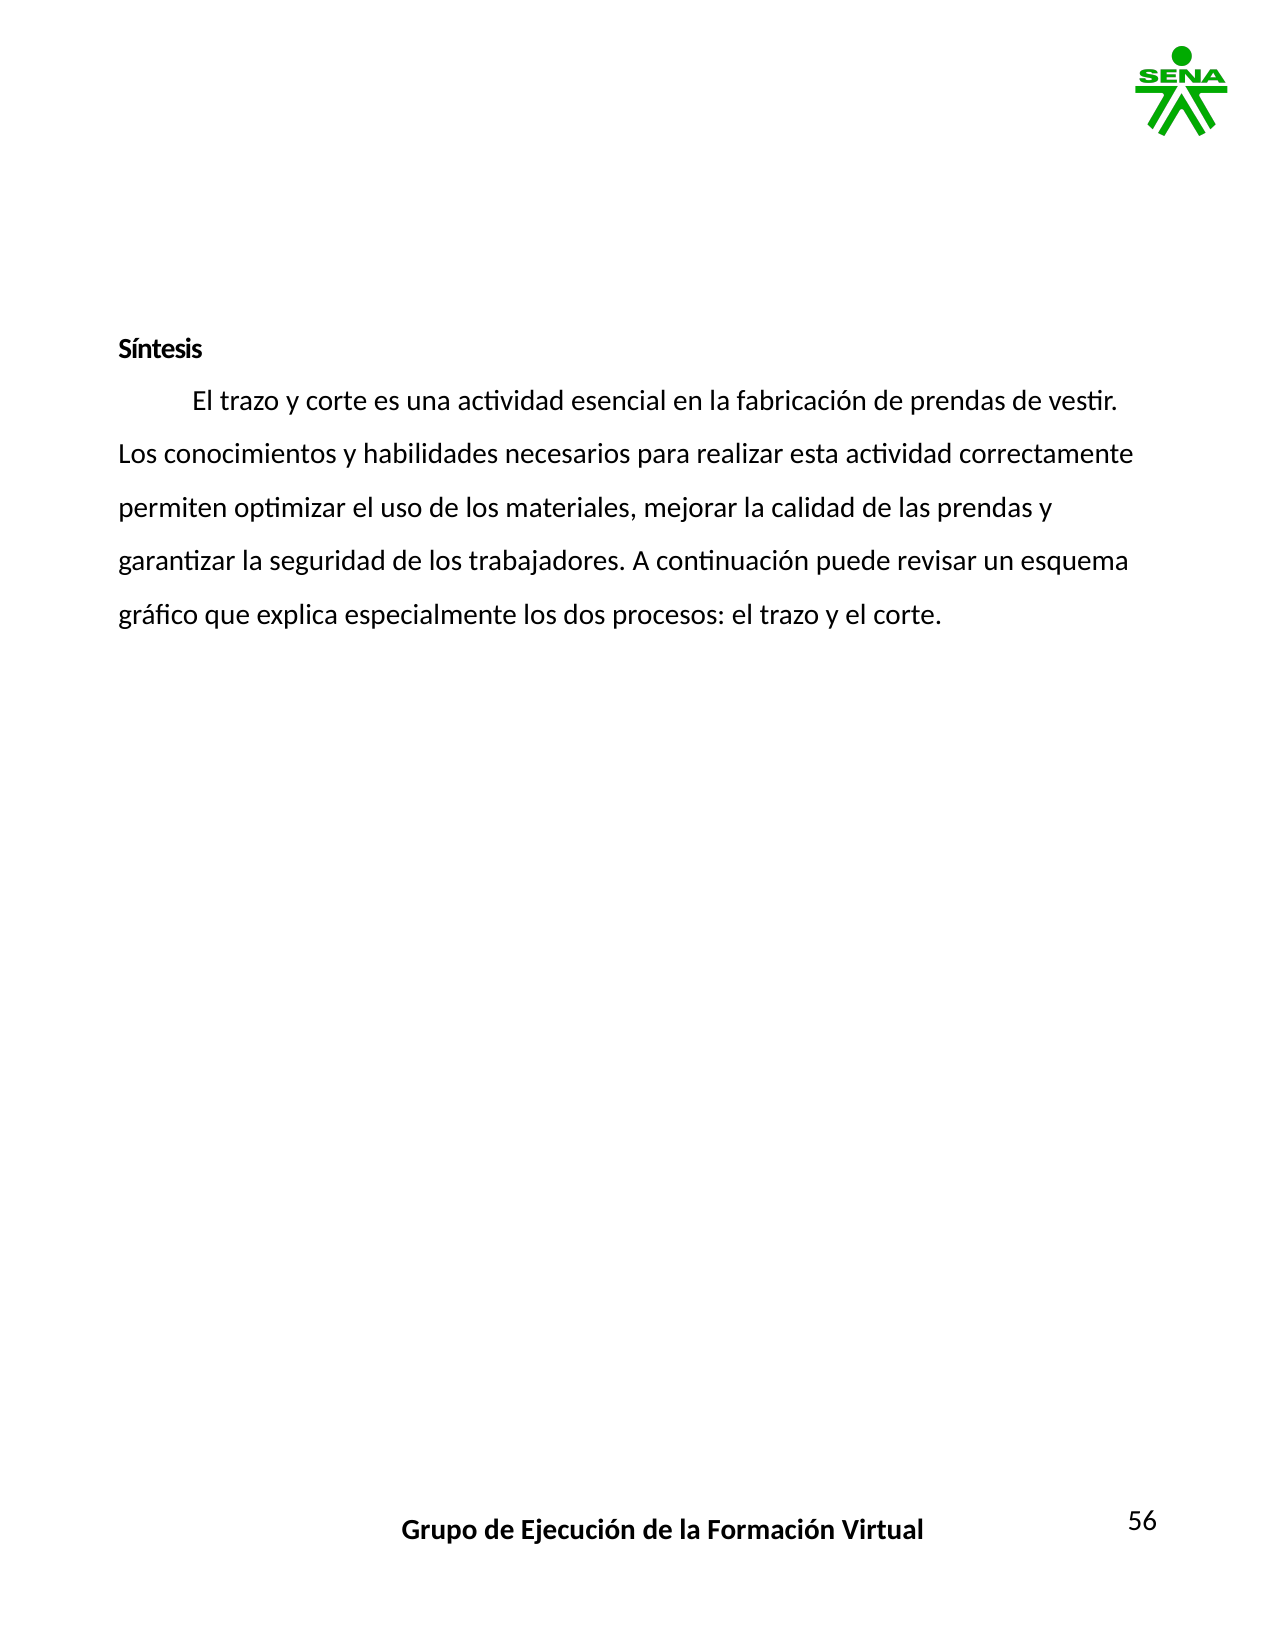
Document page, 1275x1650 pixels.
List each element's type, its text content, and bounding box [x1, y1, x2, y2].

picture [1135, 46, 1228, 136]
subtitle Síntesis [118, 330, 1157, 366]
text El trazo y corte es una actividad esencial en la fabricación de prendas de vestir. Los conocimientos y habilidades necesarios para realizar esta actividad correctamente permiten optimizar el uso de los materiales, mejorar la calidad de las prendas y garantizar la seguridad de los trabajadores. A continuación puede revisar un esquema gráfico que explica especialmente los dos procesos: el trazo y el corte. [118, 382, 1157, 632]
